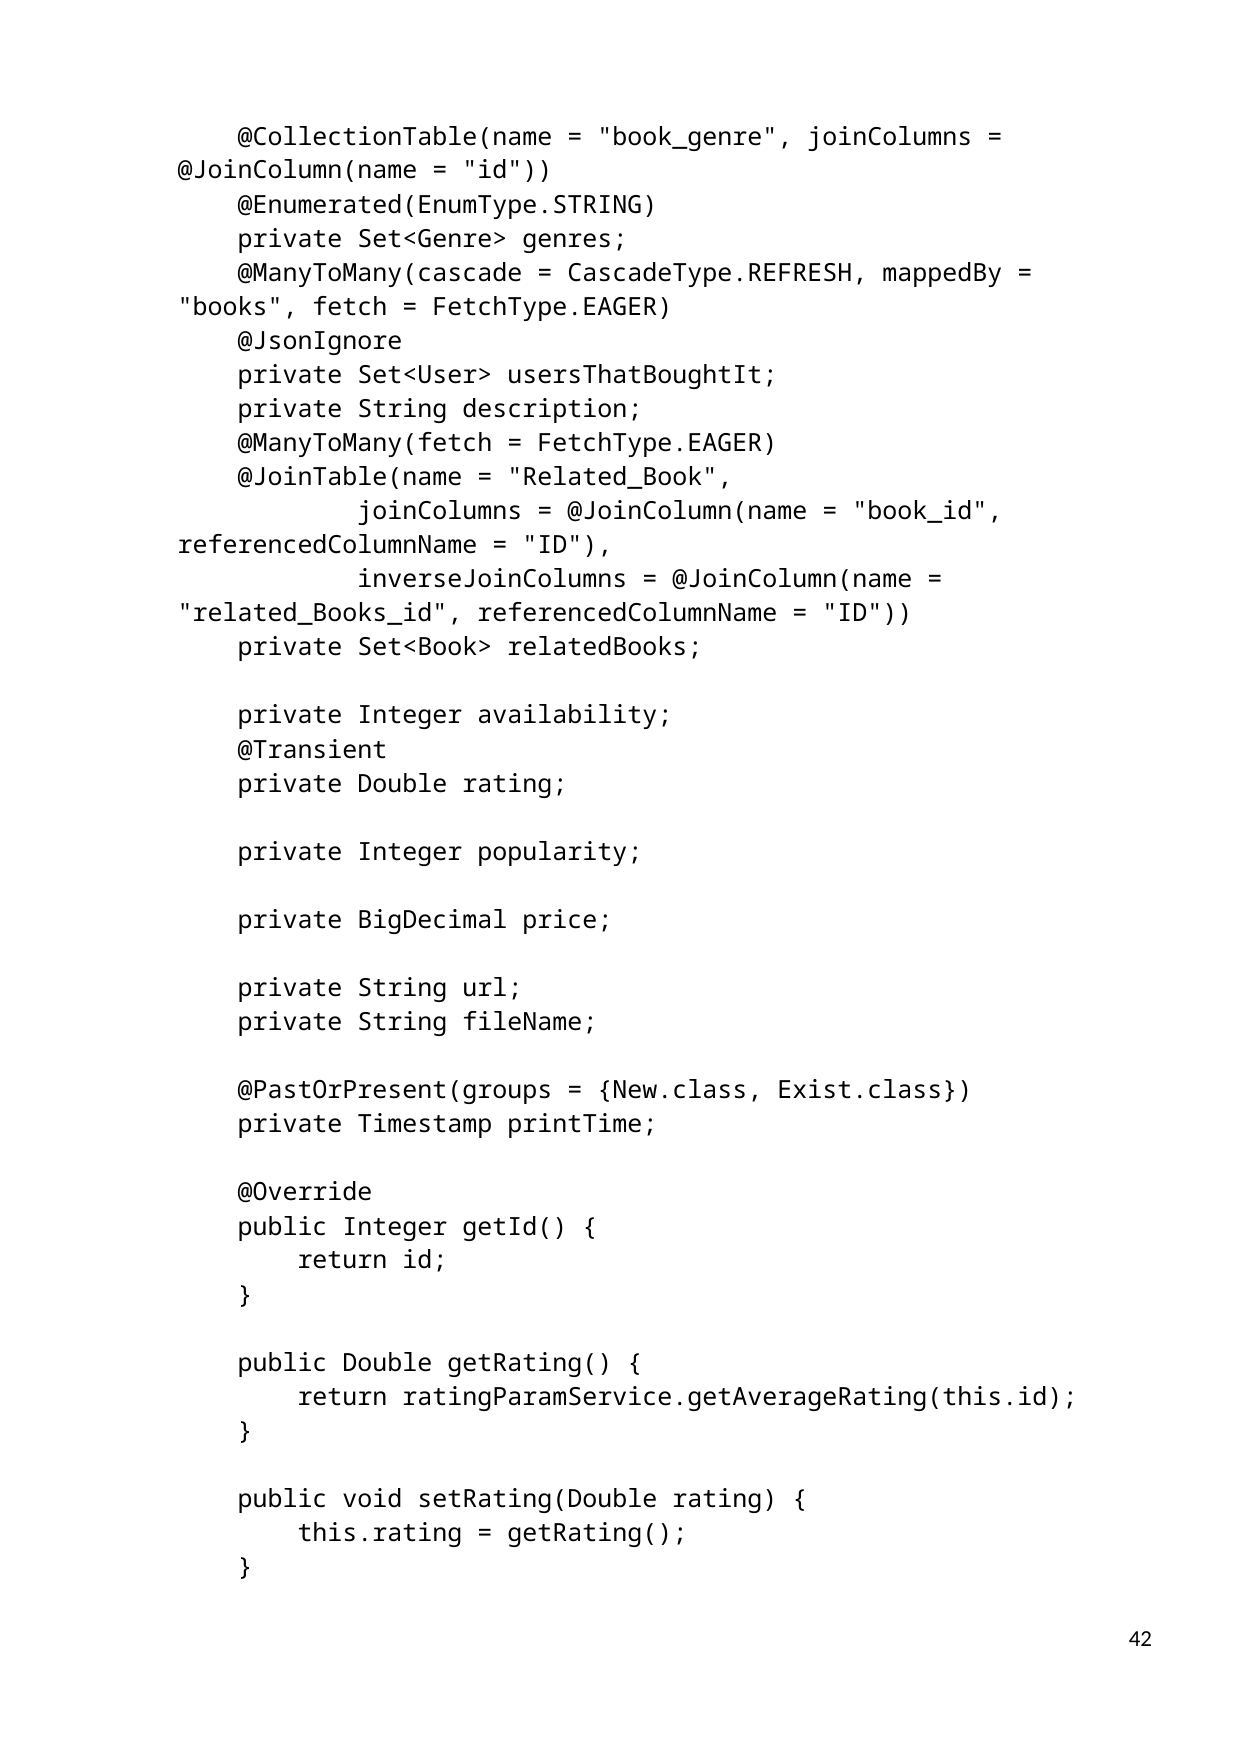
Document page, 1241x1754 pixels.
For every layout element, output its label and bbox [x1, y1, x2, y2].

text [177, 118, 1152, 1583]
